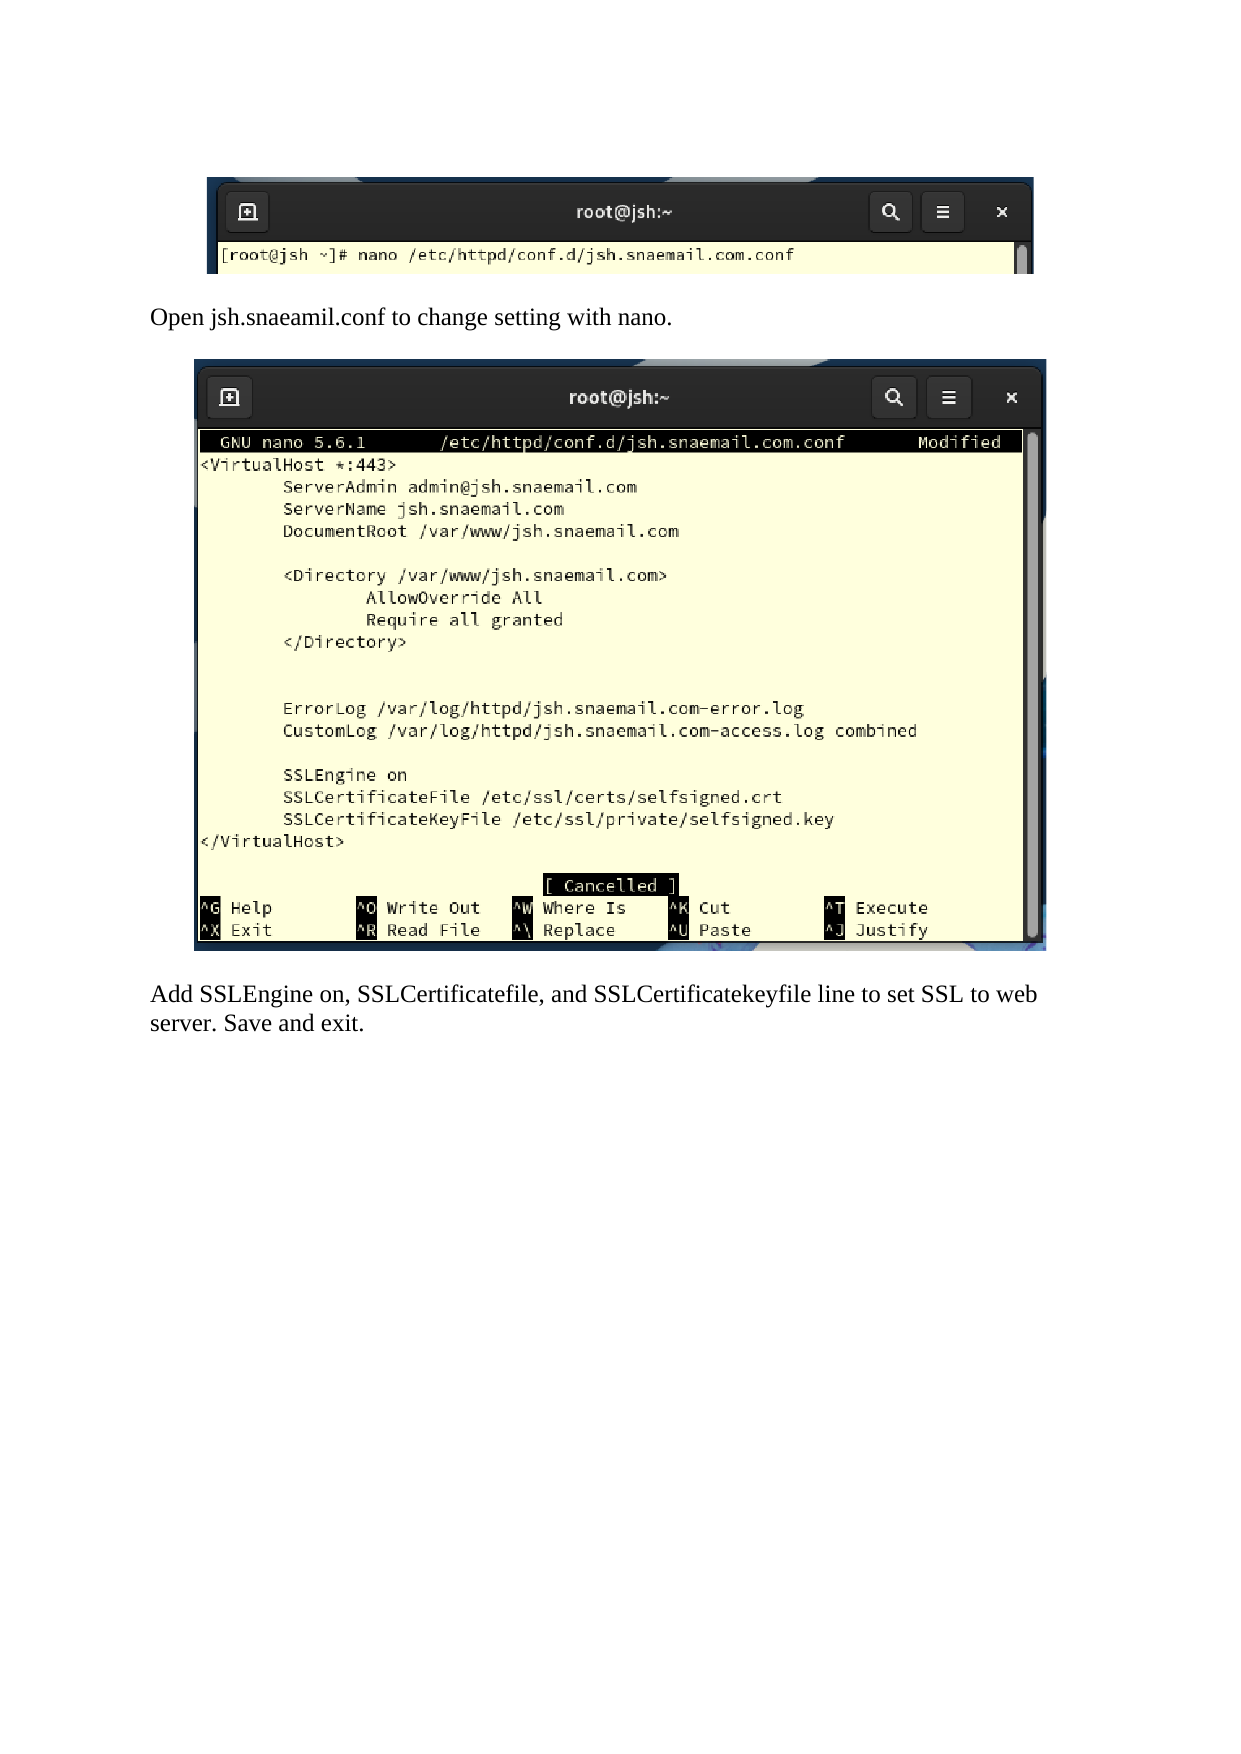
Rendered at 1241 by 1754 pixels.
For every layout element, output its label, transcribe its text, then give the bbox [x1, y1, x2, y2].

picture [194, 359, 1047, 951]
picture [206, 177, 1034, 274]
text Open jsh.snaeamil.conf to change setting with nano. [150, 302, 1090, 331]
text Add SSLEngine on, SSLCertificatefile, and SSLCertificatekeyfile line to set SSL to web server. Save and exit. [150, 979, 1090, 1036]
